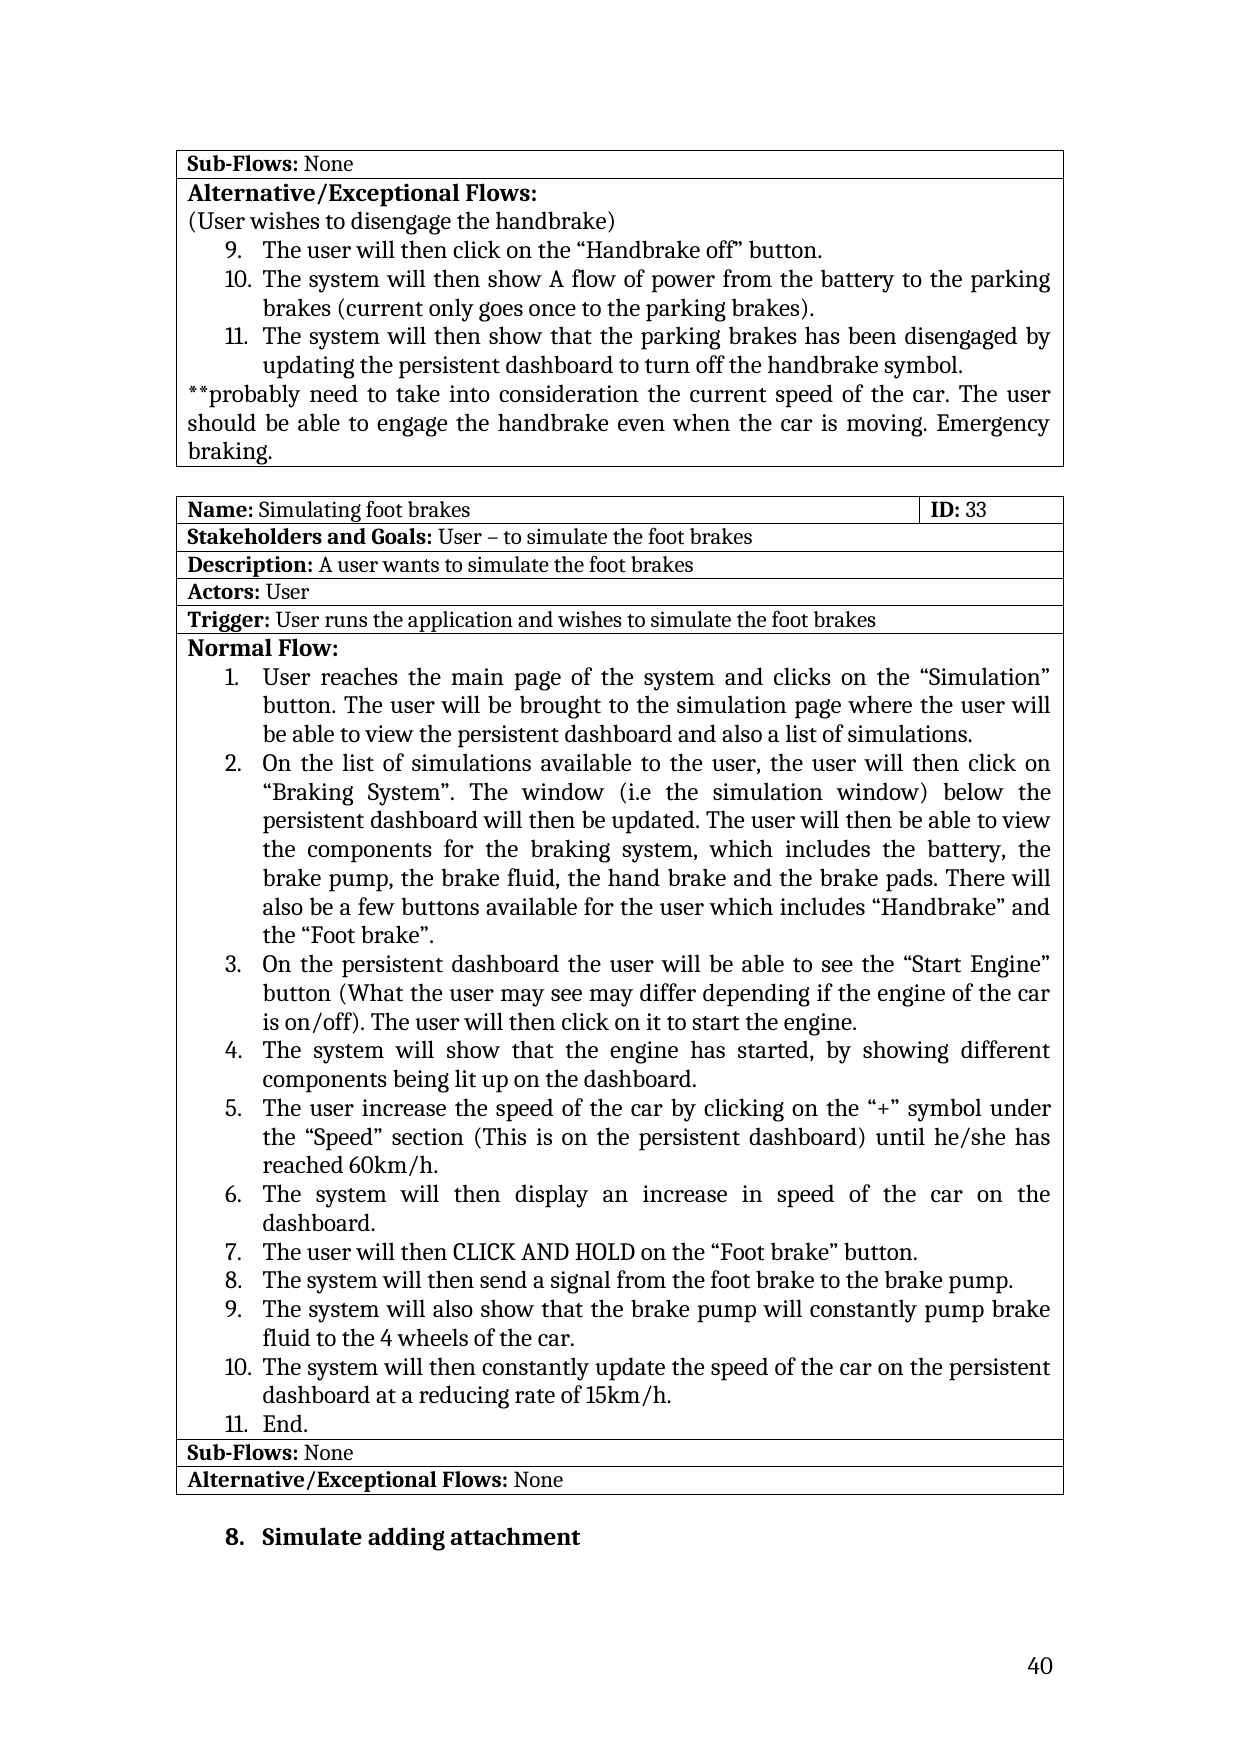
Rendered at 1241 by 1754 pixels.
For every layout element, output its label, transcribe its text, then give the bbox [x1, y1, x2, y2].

table_cell Description: A user wants to simulate the foot brakes [177, 552, 1063, 578]
table_cell Alternative/Exceptional Flows: (User wishes to disengage the handbrake) The user will then click on the “Handbrake off” button. The system will then show A flow of power from the battery to the parking brakes (current only goes once to the parking brakes). The system will then show that the parking brakes has been disengaged by updating the persistent dashboard to turn off the handbrake symbol. **probably need to take into consideration the current speed of the car. The user should be able to engage the handbrake even when the car is moving. Emergency braking. [177, 179, 1063, 466]
table_cell Trigger: User runs the application and wishes to simulate the foot brakes [177, 606, 1063, 633]
table_cell Sub-Flows: None [177, 151, 1063, 177]
table_cell Alternative/Exceptional Flows: None [177, 1467, 1063, 1493]
table_cell Stakeholders and Goals: User – to simulate the foot brakes [177, 524, 1063, 551]
table_cell Normal Flow: User reaches the main page of the system and clicks on the “Simulation” button. The user will be brought to the simulation page where the user will be able to view the persistent dashboard and also a list of simulations. On the list of simulations available to the user, the user will then click on “Braking System”. The window (i.e the simulation window) below the persistent dashboard will then be updated. The user will then be able to view the components for the braking system, which includes the battery, the brake pump, the brake fluid, the hand brake and the brake pads. There will also be a few buttons available for the user which includes “Handbrake” and the “Foot brake”. On the persistent dashboard the user will be able to see the “Start Engine” button (What the user may see may differ depending if the engine of the car is on/off). The user will then click on it to start the engine. The system will show that the engine has started, by showing different components being lit up on the dashboard. The user increase the speed of the car by clicking on the “+” symbol under the “Speed” section (This is on the persistent dashboard) until he/she has reached 60km/h. The system will then display an increase in speed of the car on the dashboard. The user will then CLICK AND HOLD on the “Foot brake” button. The system will then send a signal from the foot brake to the brake pump. The system will also show that the brake pump will constantly pump brake fluid to the 4 wheels of the car. The system will then constantly update the speed of the car on the persistent dashboard at a reducing rate of 15km/h. End. [177, 634, 1063, 1439]
table_cell Actors: User [177, 579, 1063, 605]
table_cell Sub-Flows: None [177, 1440, 1063, 1466]
list Simulate adding attachment [225, 1523, 1053, 1552]
table_header ID: 33 [920, 497, 1063, 523]
table_header Name: Simulating foot brakes [177, 497, 919, 523]
